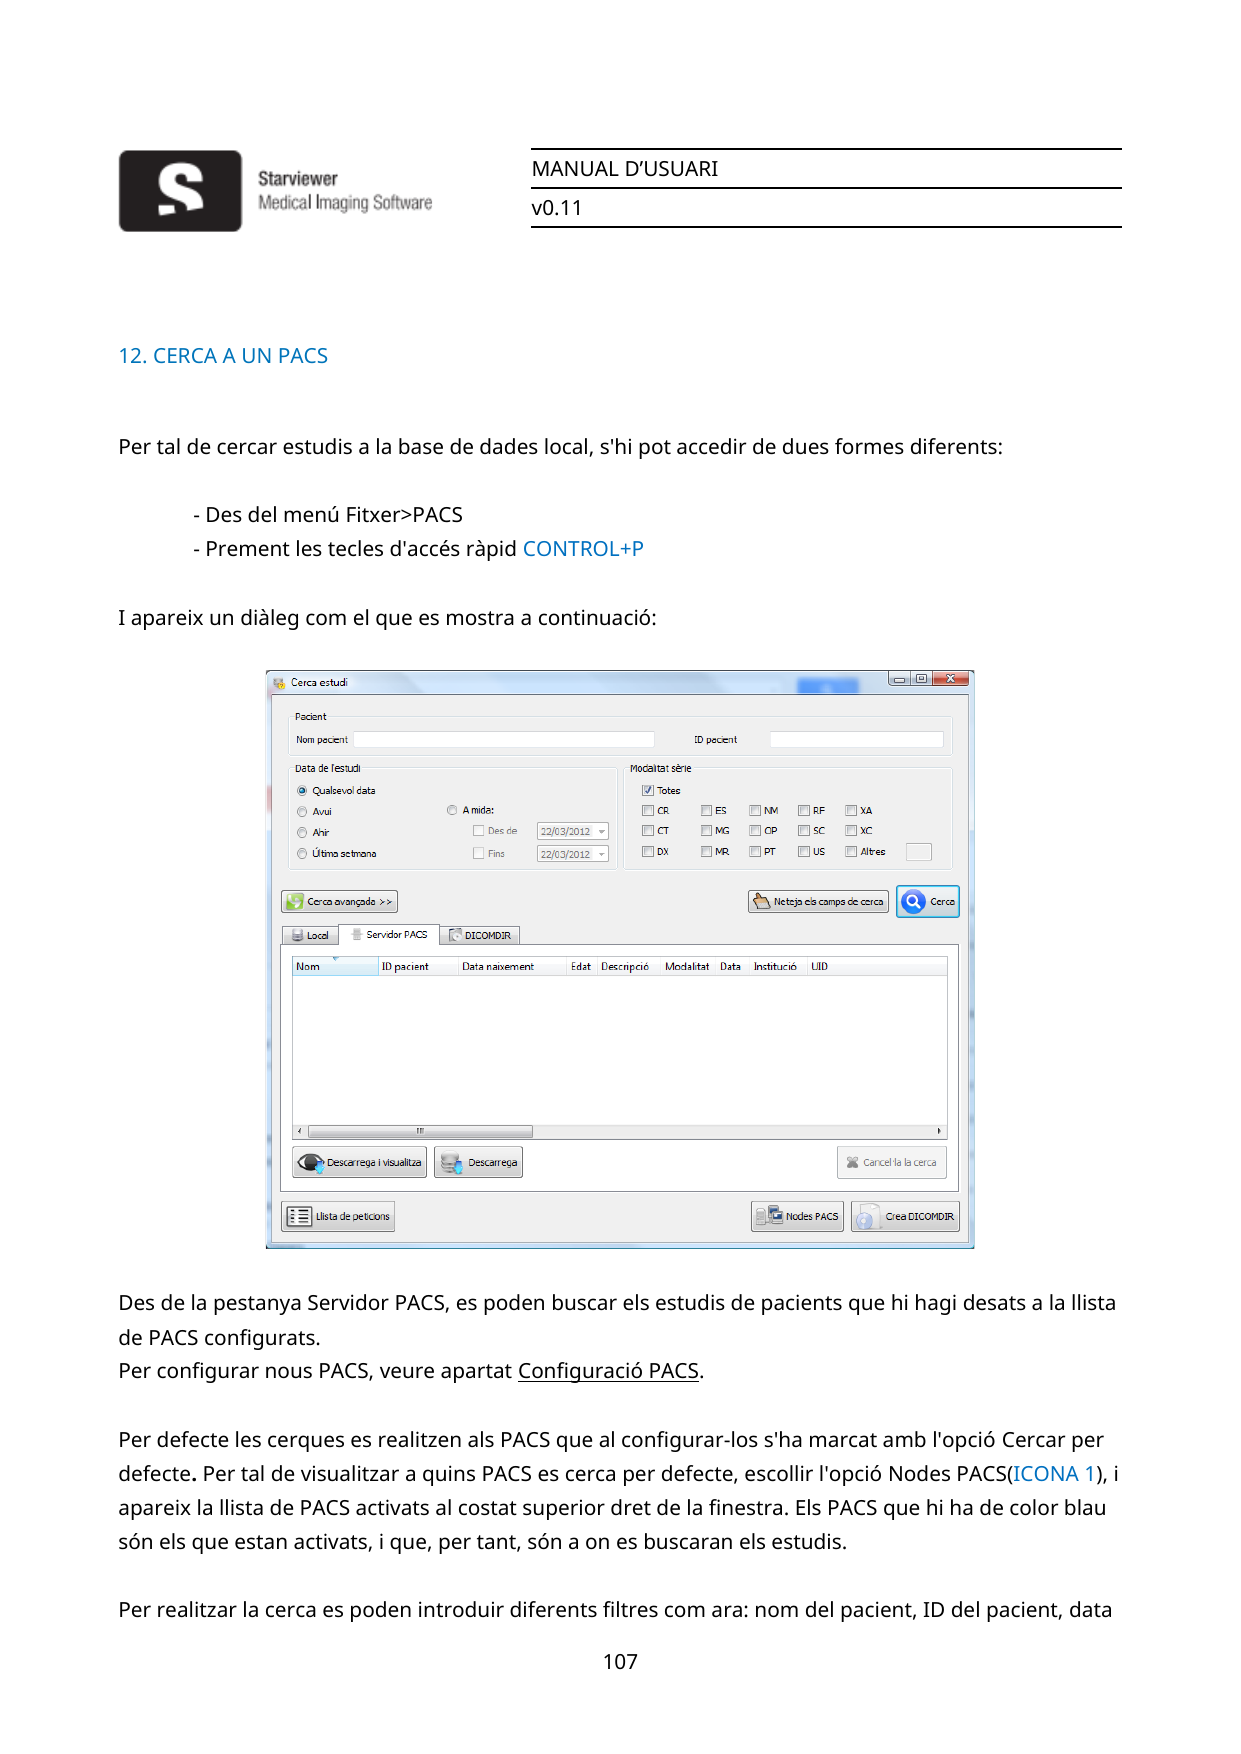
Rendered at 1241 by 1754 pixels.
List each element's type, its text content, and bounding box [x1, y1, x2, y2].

text Per configurar nous PACS, veure apartat Configuració PACS. [118, 1357, 1122, 1385]
text I apareix un diàleg com el que es mostra a continuació: [118, 603, 1122, 631]
picture [265, 670, 975, 1249]
text Des de la pestanya Servidor PACS, es poden buscar els estudis de pacients que hi hagi desats a la llista de PACS configurats. [118, 1288, 1122, 1351]
text Per defecte les cerques es realitzen als PACS que al configurar-los s'ha marcat amb l'opció Cercar per defecte. Per tal de visualitzar a quins PACS es cerca per defecte, escollir l'opció Nodes PACS(ICONA 1), i apareix la llista de PACS activats al costat superior dret de la finestra. Els PACS que hi ha de color blau són els que estan activats, i que, per tant, són a on es buscaran els estudis. [118, 1425, 1122, 1555]
subtitle Cerca a un PACS [118, 341, 1122, 370]
text - Prement les tecles d'accés ràpid CONTROL+P [118, 534, 1122, 563]
text Per tal de cercar estudis a la base de dades local, s'hi pot accedir de dues formes diferents: [118, 432, 1122, 461]
text - Des del menú Fitxer>PACS [118, 501, 1122, 529]
